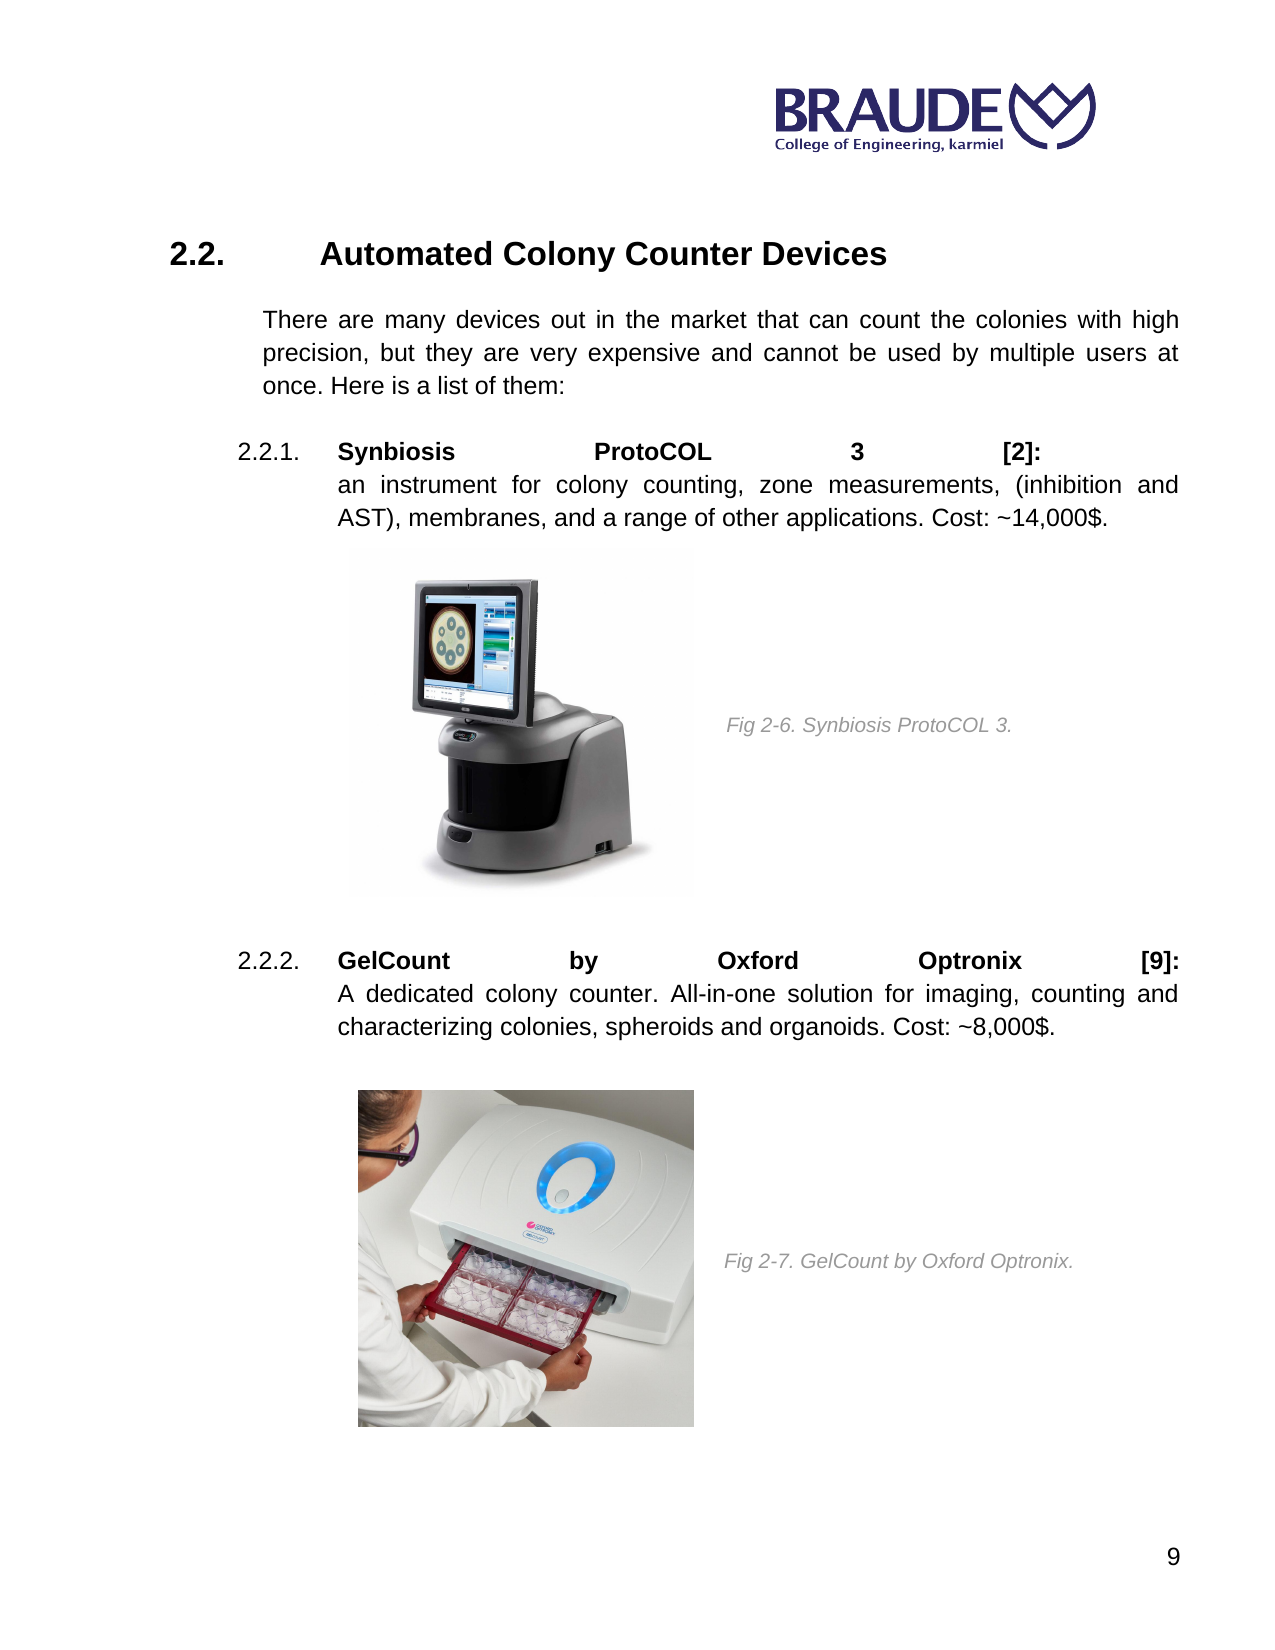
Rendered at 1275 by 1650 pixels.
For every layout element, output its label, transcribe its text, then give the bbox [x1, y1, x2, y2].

table_header [340, 1080, 713, 1441]
picture [348, 548, 694, 897]
picture [757, 75, 1106, 157]
subtitle Automated Colony Counter Devices [225, 233, 1181, 272]
list GelCount by Oxford Optronix [9]: A dedicated colony counter. All-in-one solution for imaging, counting and characterizing colonies, spheroids and organoids. Cost: ~8,000$. [300, 946, 1181, 1041]
table_header Fig 2-7. GelCount by Oxford Optronix. [715, 1080, 1088, 1441]
list Synbiosis ProtoCOL 3 [2]: an instrument for colony counting, zone measurements, (inhibition and AST), membranes, and a range of other applications. Cost: ~14,000$. [300, 437, 1181, 532]
table_header Fig 2-6. Synbiosis ProtoCOL 3. [694, 538, 1047, 911]
table_header [340, 538, 692, 911]
picture [358, 1090, 694, 1427]
text There are many devices out in the market that can count the colonies with high precision, but they are very expensive and cannot be used by multiple users at once. Here is a list of them: [262, 272, 1181, 400]
